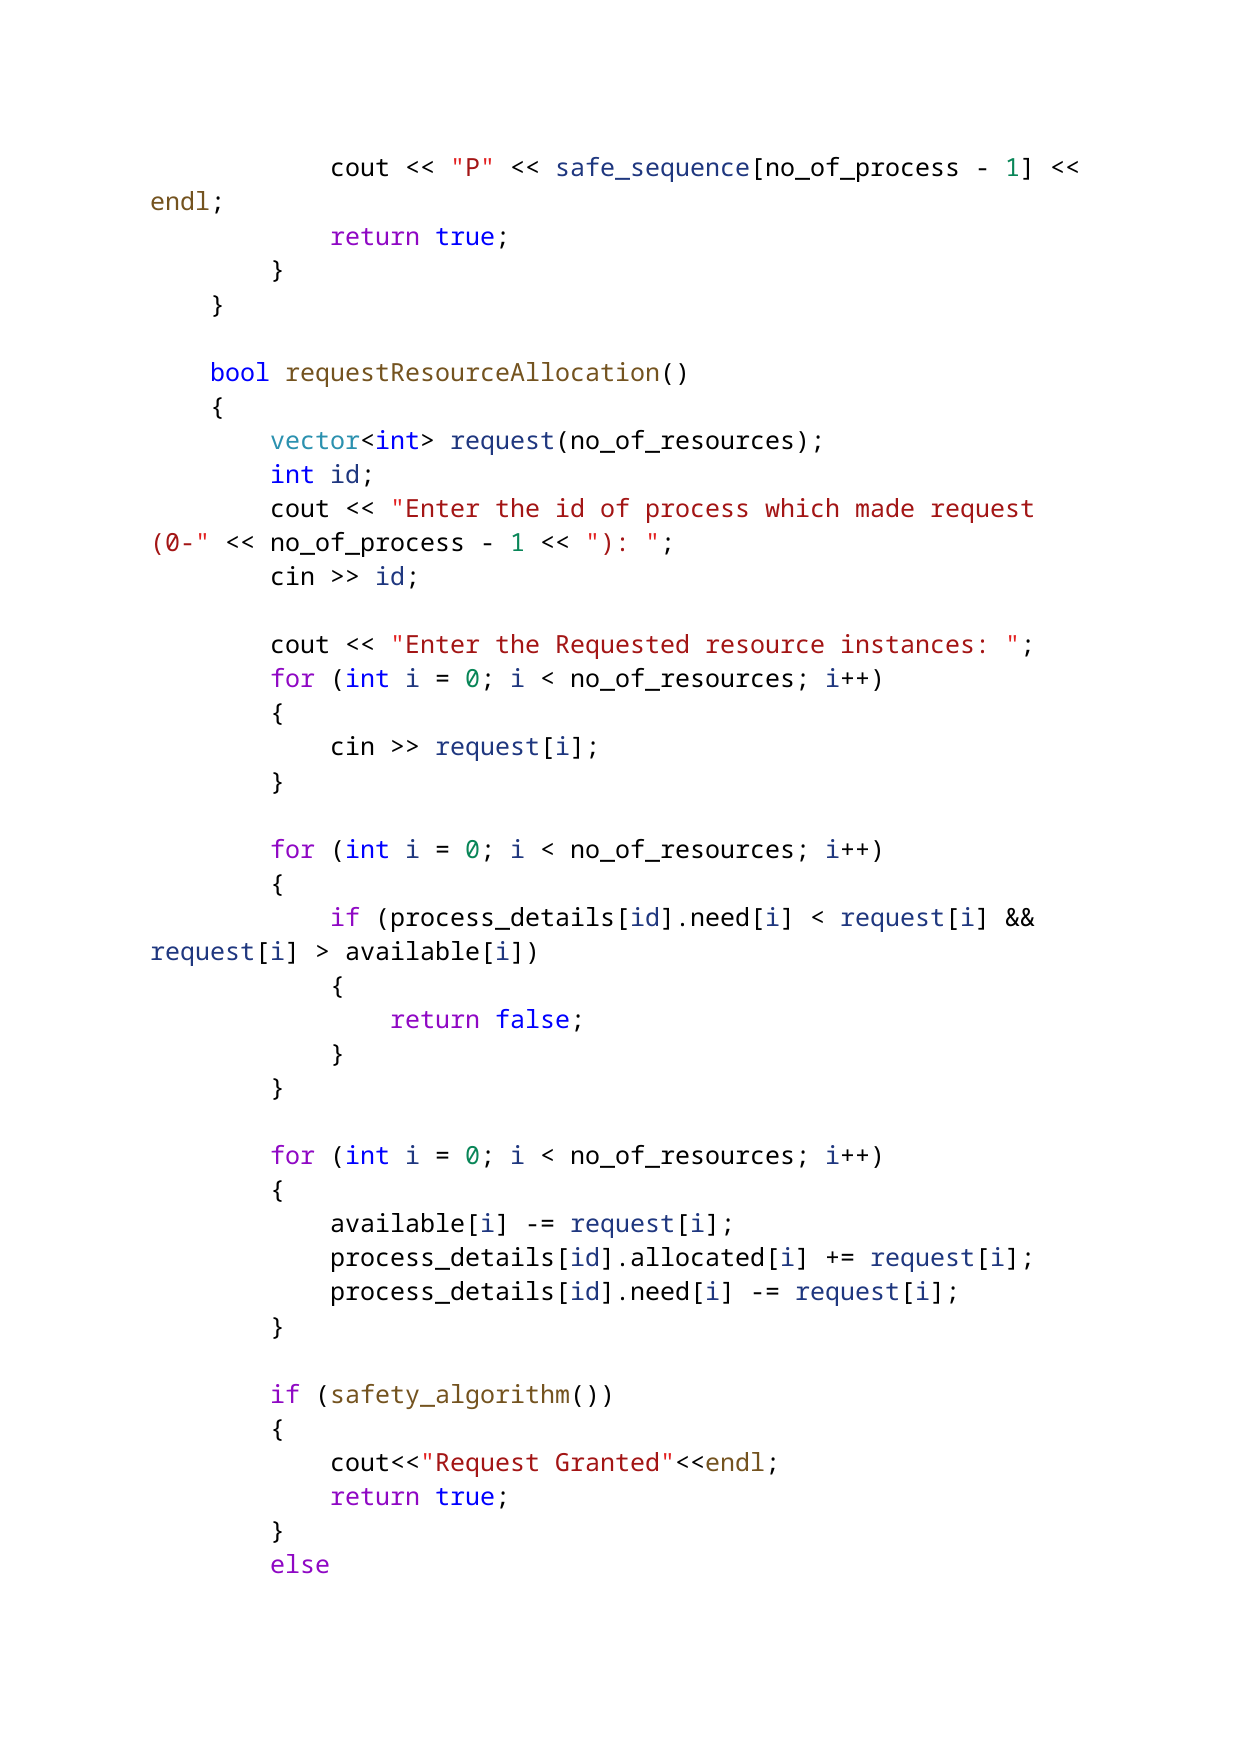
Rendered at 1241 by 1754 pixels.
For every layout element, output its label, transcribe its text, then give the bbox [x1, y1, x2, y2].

text return true; [150, 218, 1090, 252]
text { [150, 1410, 1090, 1444]
text } [150, 1070, 1090, 1104]
text cout << "P" << safe_sequence[no_of_process - 1] << endl; [150, 150, 1090, 218]
text process_details[id].need[i] -= request[i]; [150, 1274, 1090, 1308]
text process_details[id].allocated[i] += request[i]; [150, 1240, 1090, 1274]
text } [150, 286, 1090, 320]
text for (int i = 0; i < no_of_resources; i++) [150, 1138, 1090, 1172]
text cin >> request[i]; [150, 729, 1090, 763]
text return true; [150, 1478, 1090, 1512]
text available[i] -= request[i]; [150, 1206, 1090, 1240]
text cout << "Enter the id of process which made request (0-" << no_of_process - 1 << "): "; [150, 491, 1090, 559]
text for (int i = 0; i < no_of_resources; i++) [150, 831, 1090, 865]
text } [150, 1308, 1090, 1342]
text if (process_details[id].need[i] < request[i] && request[i] > available[i]) [150, 899, 1090, 967]
text for (int i = 0; i < no_of_resources; i++) [150, 661, 1090, 695]
text } [150, 252, 1090, 286]
text cout<<"Request Granted"<<endl; [150, 1444, 1090, 1478]
text { [150, 967, 1090, 1002]
text } [150, 763, 1090, 797]
text else [150, 1547, 1090, 1581]
text { [150, 388, 1090, 422]
text { [150, 695, 1090, 729]
text { [150, 1172, 1090, 1206]
text int id; [150, 457, 1090, 491]
text } [150, 1512, 1090, 1547]
text vector<int> request(no_of_resources); [150, 422, 1090, 457]
text return false; [150, 1002, 1090, 1036]
text bool requestResourceAllocation() [150, 354, 1090, 388]
text } [150, 1036, 1090, 1070]
text { [150, 865, 1090, 899]
text cout << "Enter the Requested resource instances: "; [150, 627, 1090, 661]
text if (safety_algorithm()) [150, 1376, 1090, 1410]
text cin >> id; [150, 559, 1090, 593]
